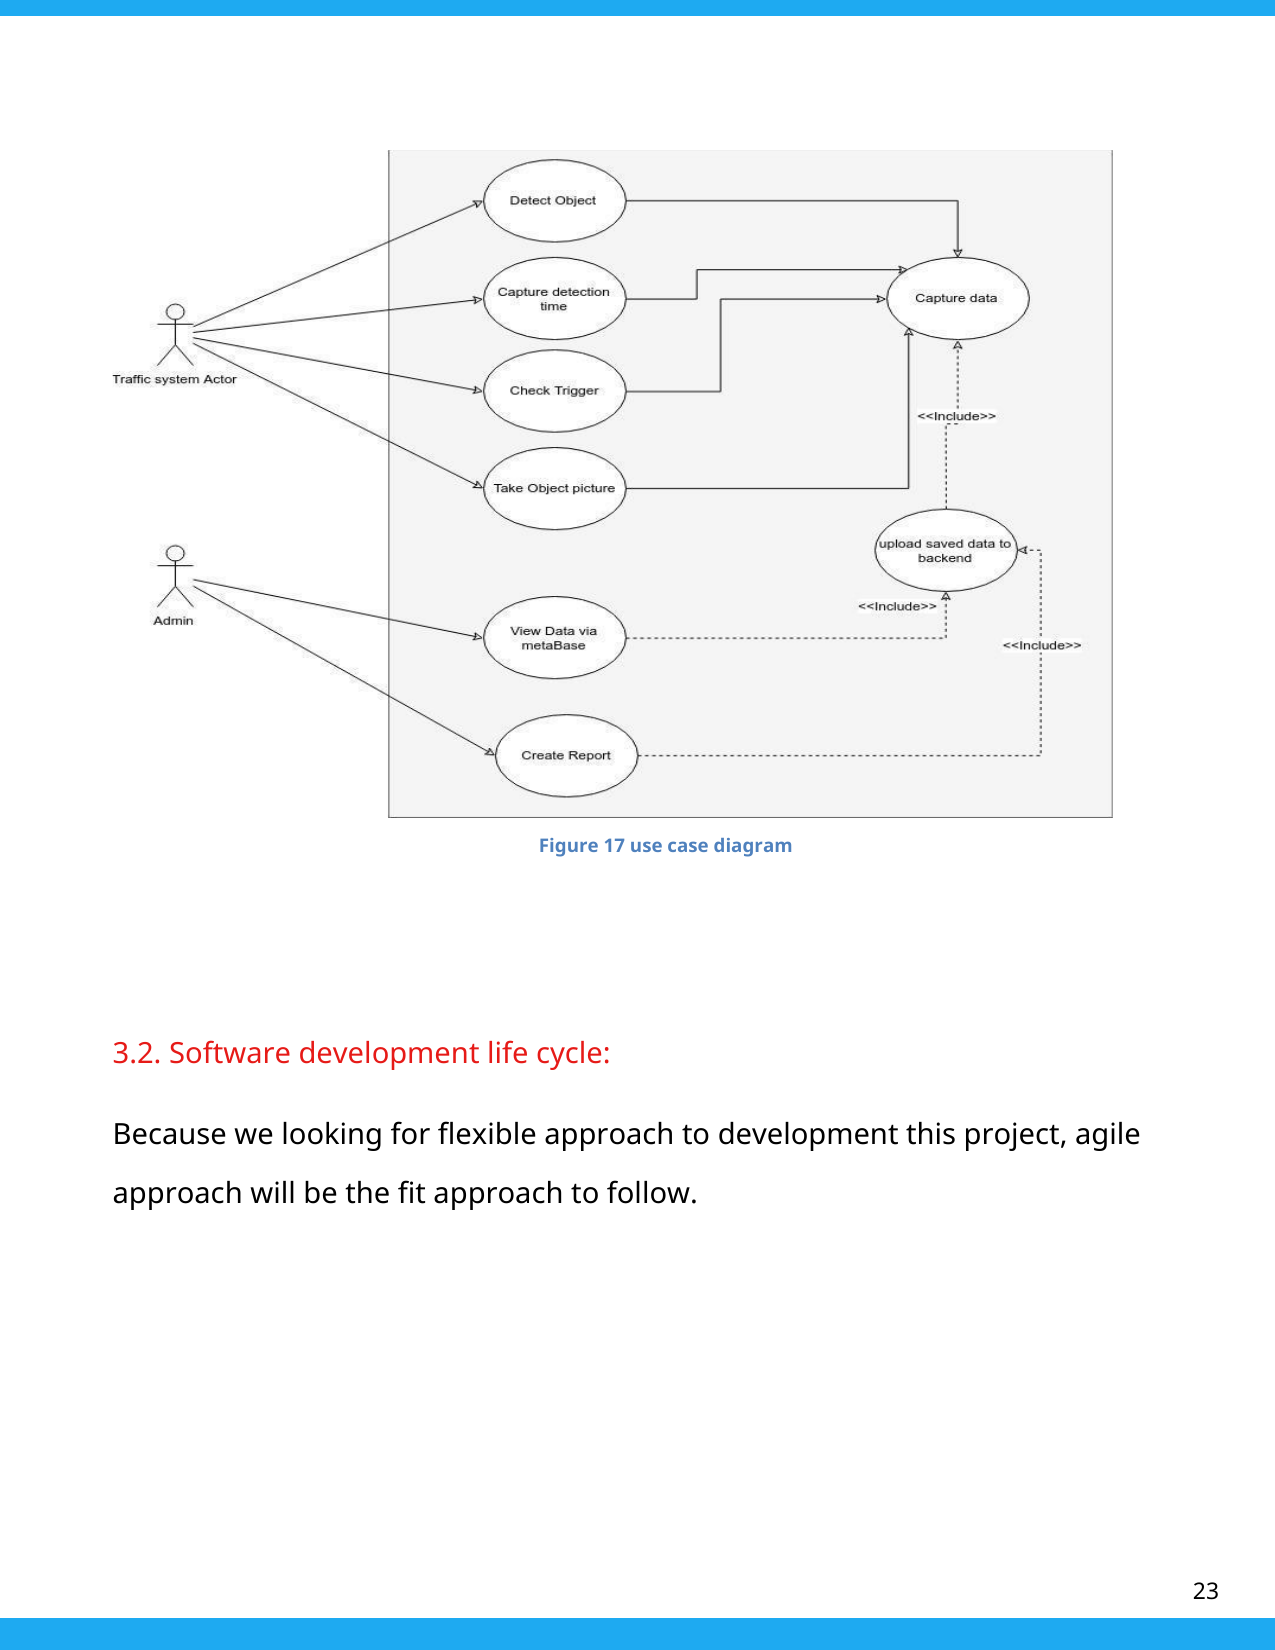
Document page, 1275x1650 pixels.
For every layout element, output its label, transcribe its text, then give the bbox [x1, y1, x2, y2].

picture [112, 150, 1113, 818]
picture [0, 0, 1275, 16]
text Because we looking for flexible approach to development this project, agile approach will be the fit approach to follow. [112, 1113, 1219, 1212]
subtitle 3.2. Software development life cycle: [112, 1033, 1219, 1072]
text Figure 17 use case diagram [112, 833, 1219, 858]
picture [0, 1618, 1275, 1650]
